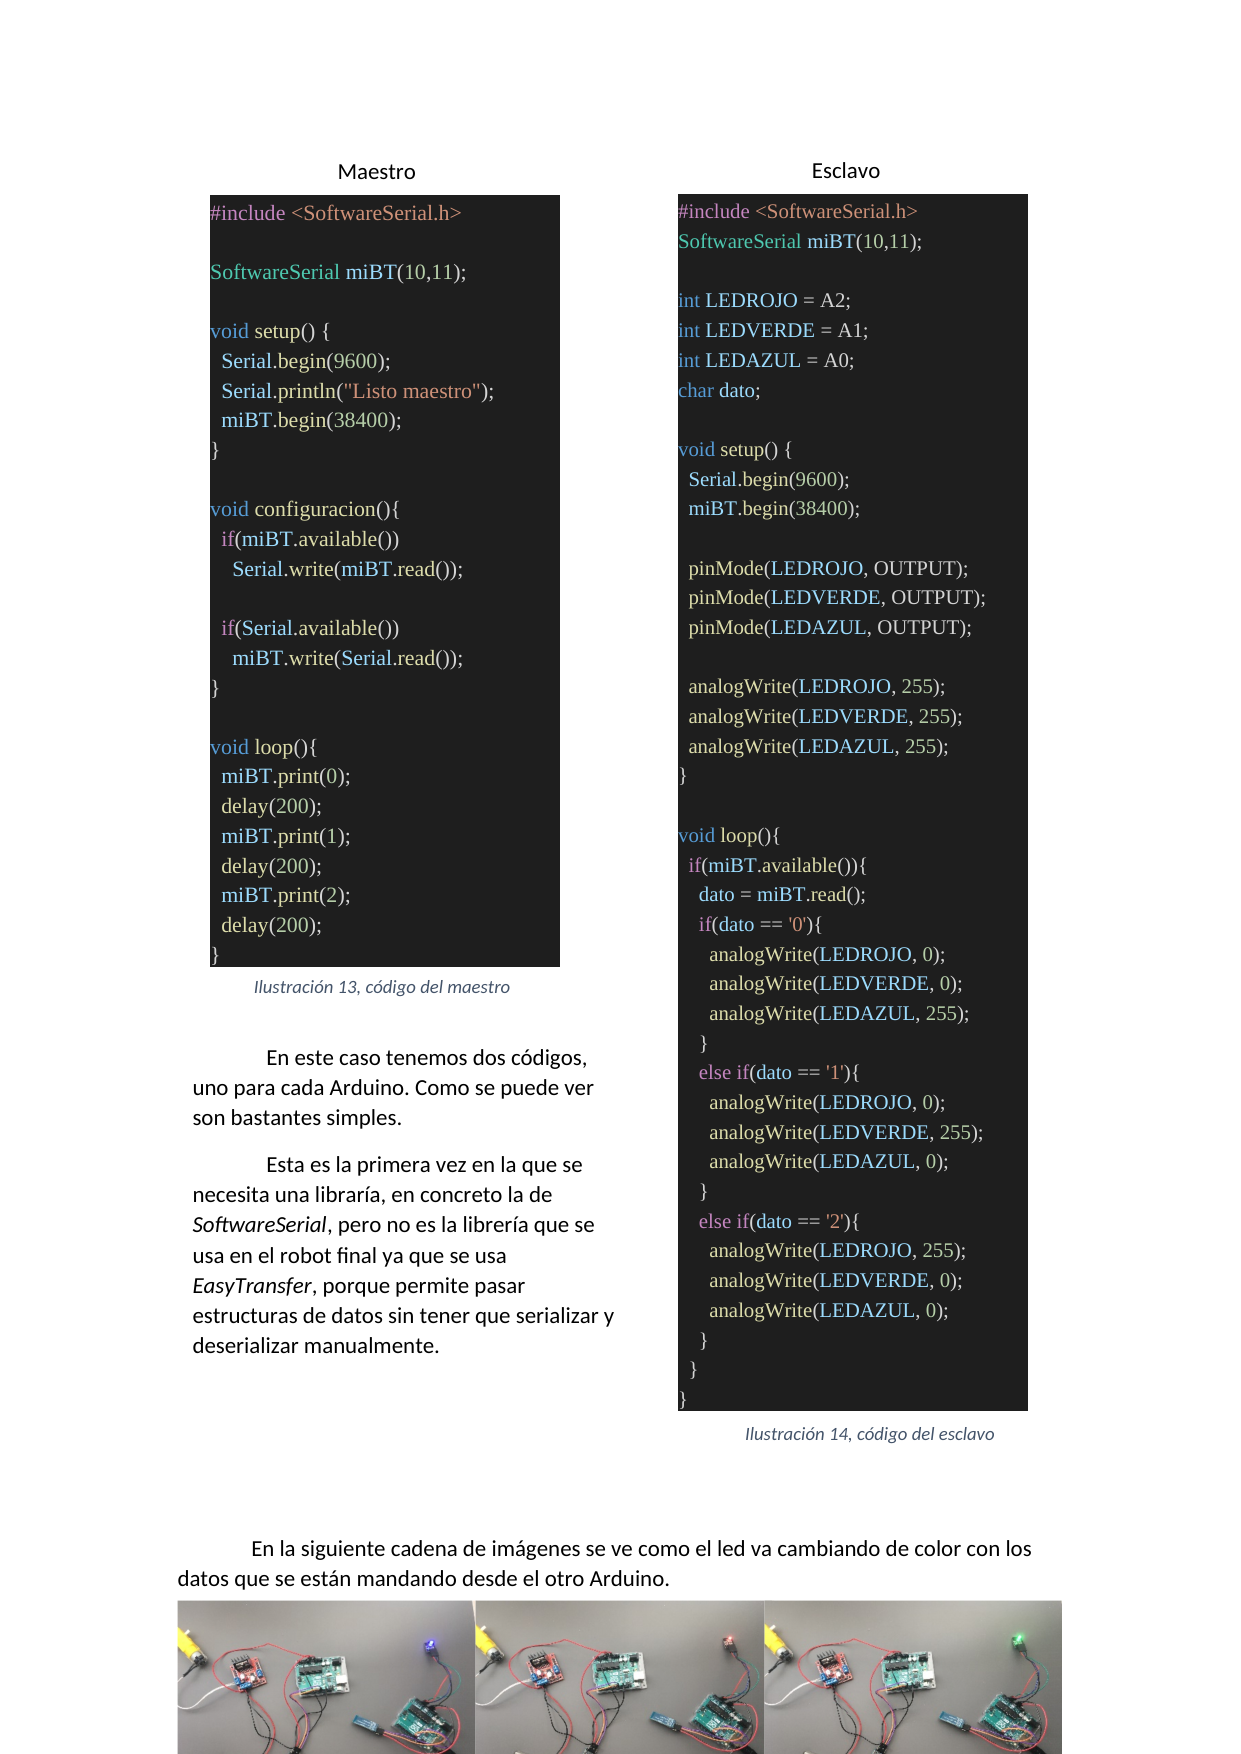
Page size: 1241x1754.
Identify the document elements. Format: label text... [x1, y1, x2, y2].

text En la siguiente cadena de imágenes se ve como el led va cambiando de color con los datos que se están mandando desde el otro Arduino. [177, 1534, 1063, 1592]
picture [476, 1601, 764, 1754]
picture [178, 1601, 475, 1754]
picture [765, 1601, 1062, 1754]
